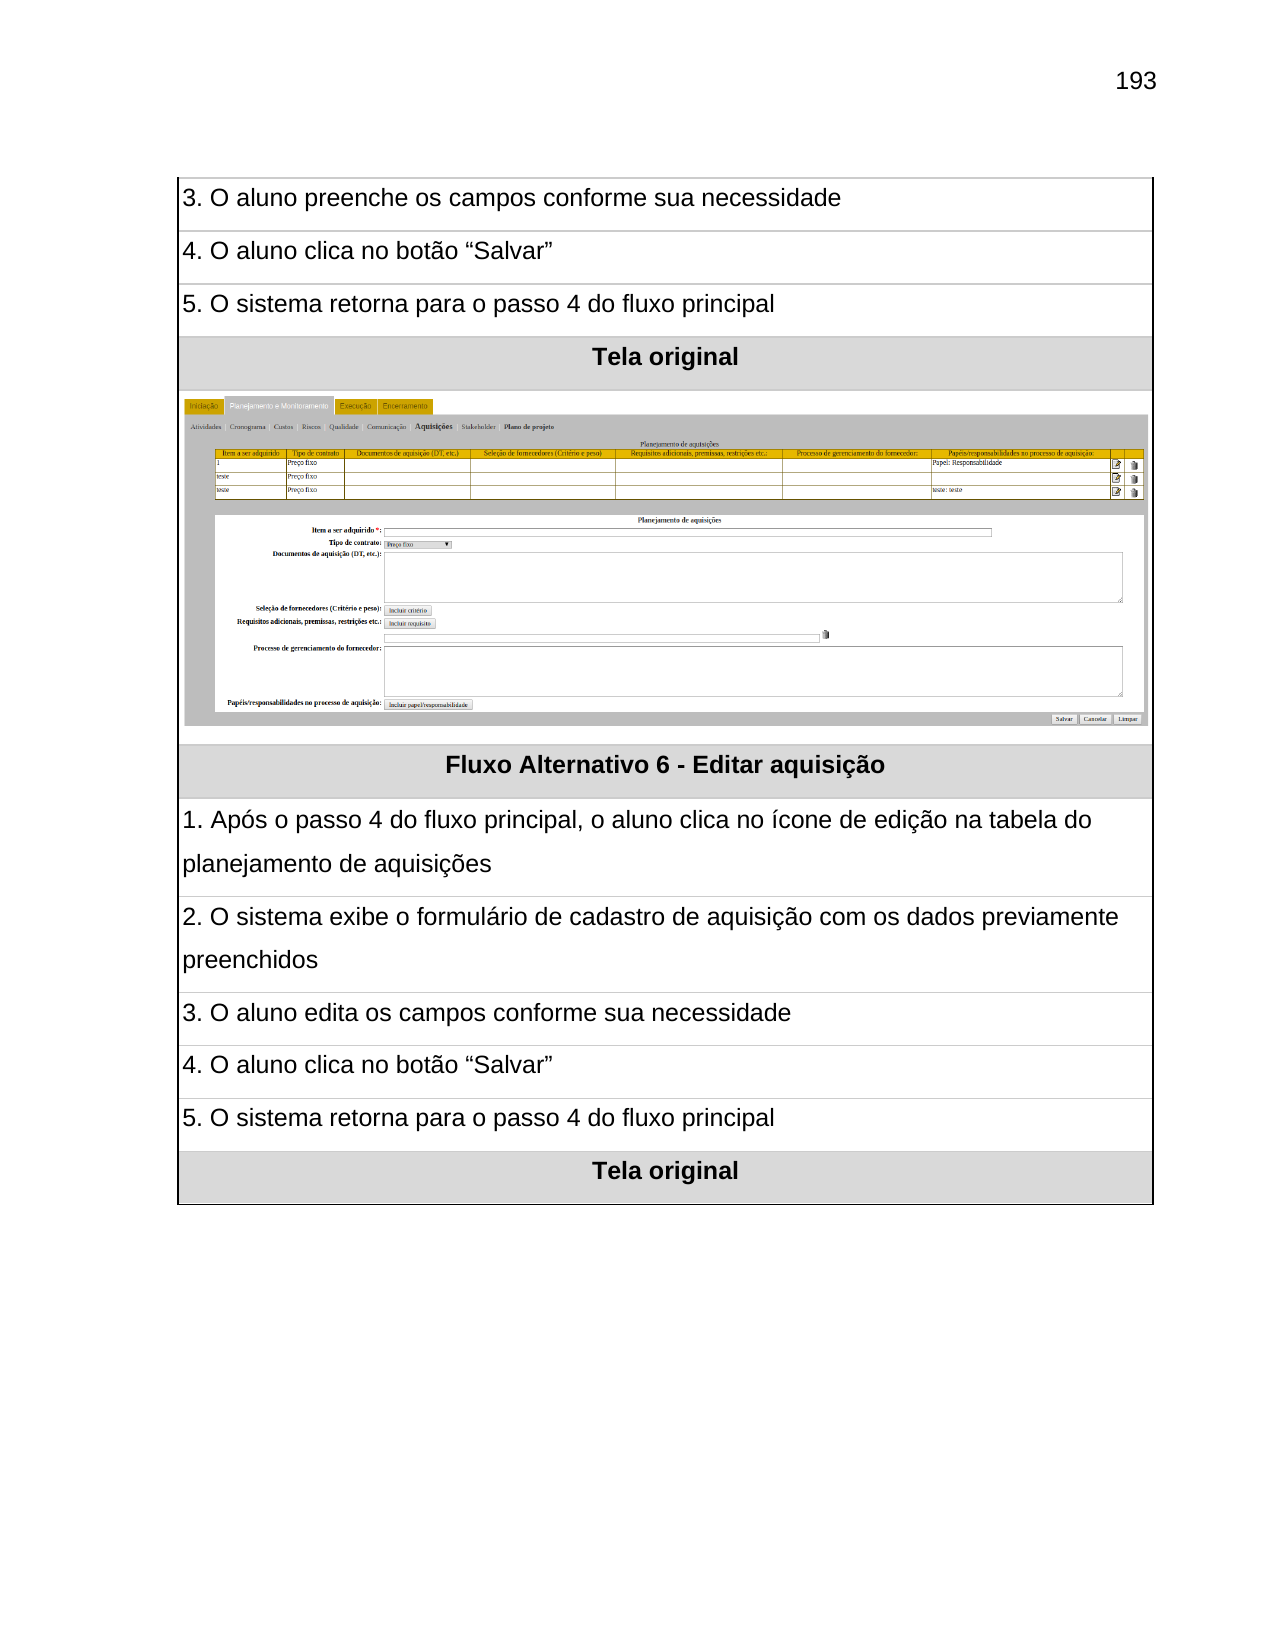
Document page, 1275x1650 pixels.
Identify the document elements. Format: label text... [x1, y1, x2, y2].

table_cell 5. O sistema retorna para o passo 4 do fluxo principal [179, 1099, 1152, 1151]
table_cell Tela original [179, 338, 1152, 389]
table_cell [179, 391, 1152, 744]
table_cell 3. O aluno edita os campos conforme sua necessidade [179, 993, 1152, 1045]
table_cell 2. O sistema exibe o formulário de cadastro de aquisição com os dados previamente preenchidos [179, 897, 1152, 992]
table_cell 4. O aluno clica no botão “Salvar” [179, 232, 1152, 283]
table_cell 3. O aluno preenche os campos conforme sua necessidade [179, 179, 1152, 230]
table_cell 5. O sistema retorna para o passo 4 do fluxo principal [179, 285, 1152, 336]
table_cell Fluxo Alternativo 6 - Editar aquisição [179, 746, 1152, 797]
table_cell 4. O aluno clica no botão “Salvar” [179, 1046, 1152, 1098]
picture [182, 394, 1149, 726]
table_cell 1. Após o passo 4 do fluxo principal, o aluno clica no ícone de edição na tabela do planejamento de aquisições [179, 799, 1152, 896]
table_cell Tela original [179, 1152, 1152, 1203]
